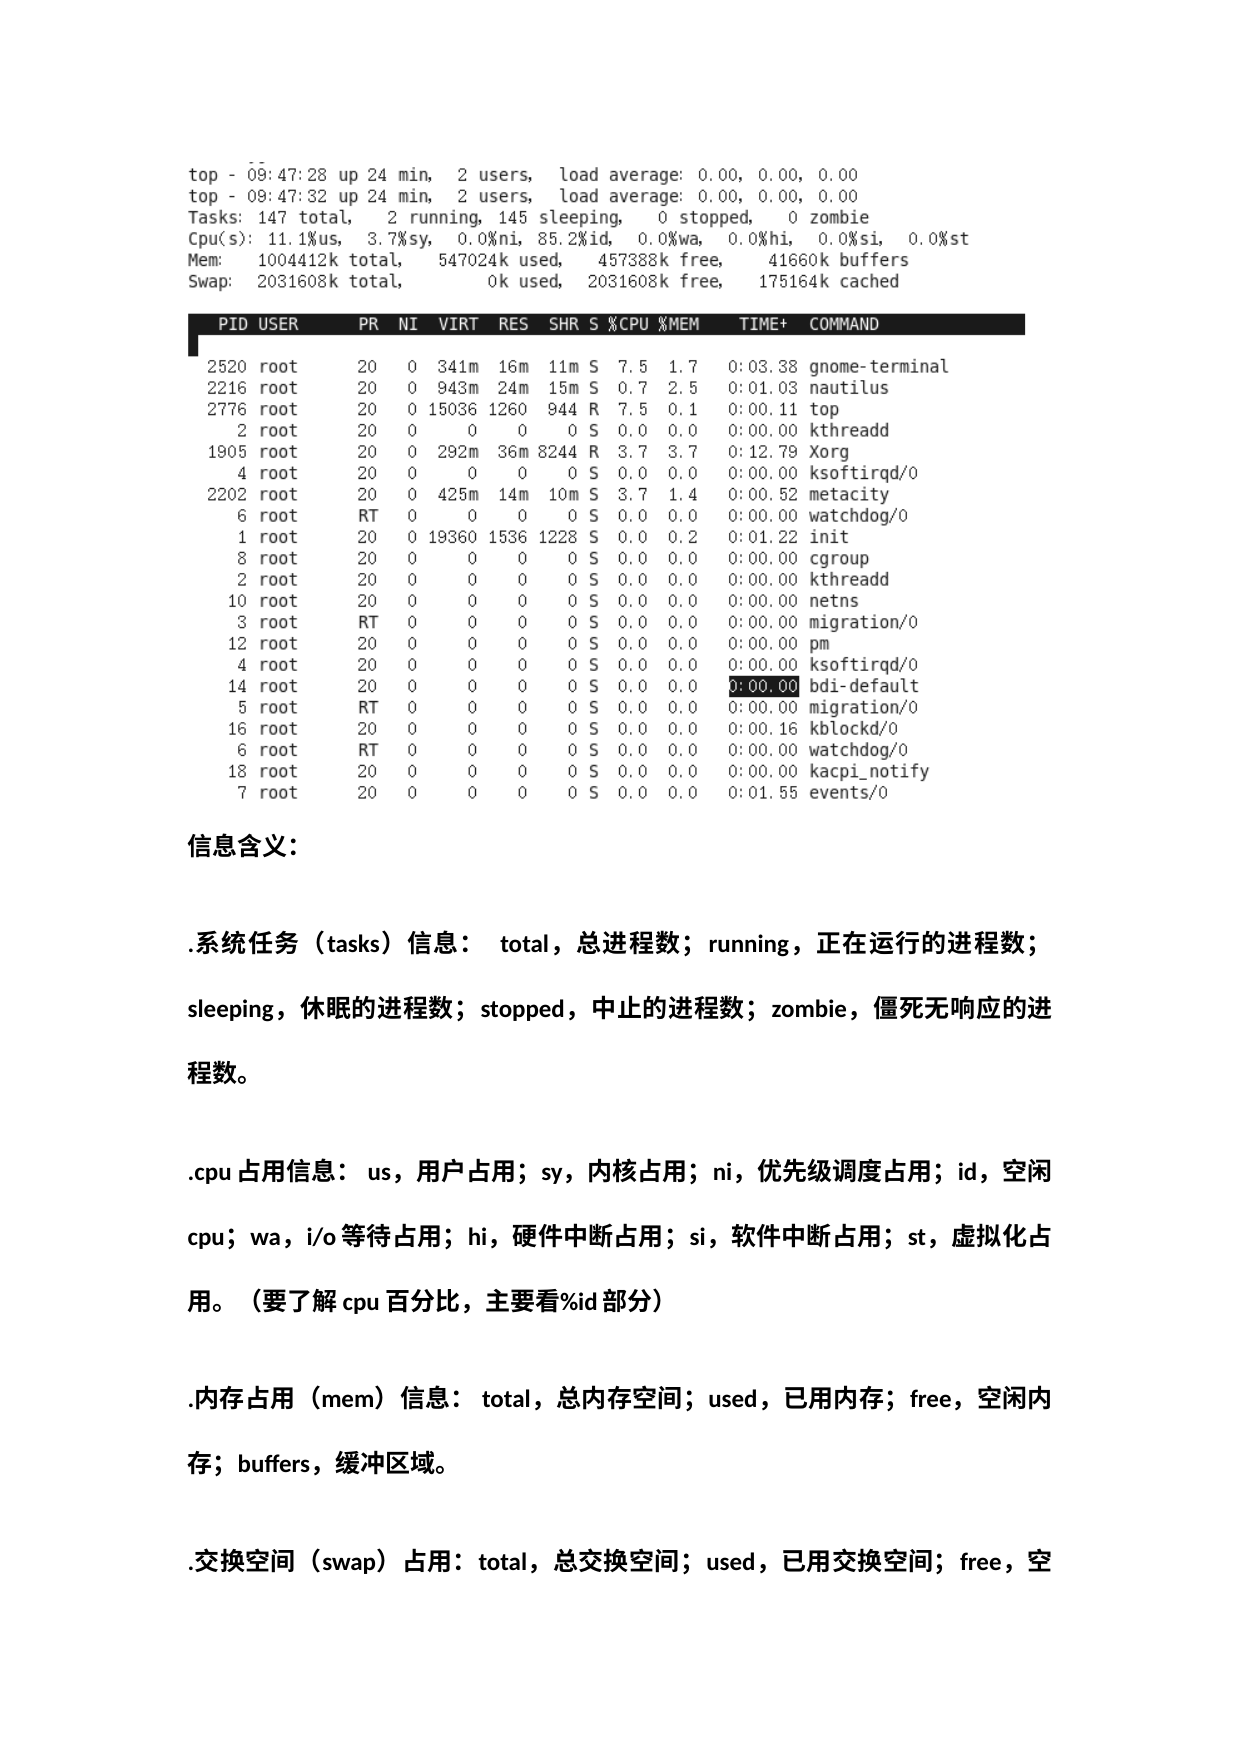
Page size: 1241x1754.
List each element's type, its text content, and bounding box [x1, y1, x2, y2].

text 信息含义： [187, 812, 1053, 877]
text .系统任务（tasks）信息： total，总进程数；running，正在运行的进程数；sleeping，休眠的进程数；stopped，中止的进程数；zombie，僵死无响应的进程数。 [187, 909, 1053, 1104]
text .cpu占用信息： us，用户占用；sy，内核占用；ni，优先级调度占用；id，空闲cpu；wa，i/o等待占用；hi，硬件中断占用；si，软件中断占用；st，虚拟化占用。（要了解cpu百分比，主要看%id部分） [187, 1137, 1053, 1332]
picture [187, 162, 1025, 800]
text .内存占用（mem）信息： total，总内存空间；used，已用内存；free，空闲内存；buffers，缓冲区域。 [187, 1364, 1053, 1494]
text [187, 1527, 1053, 1592]
